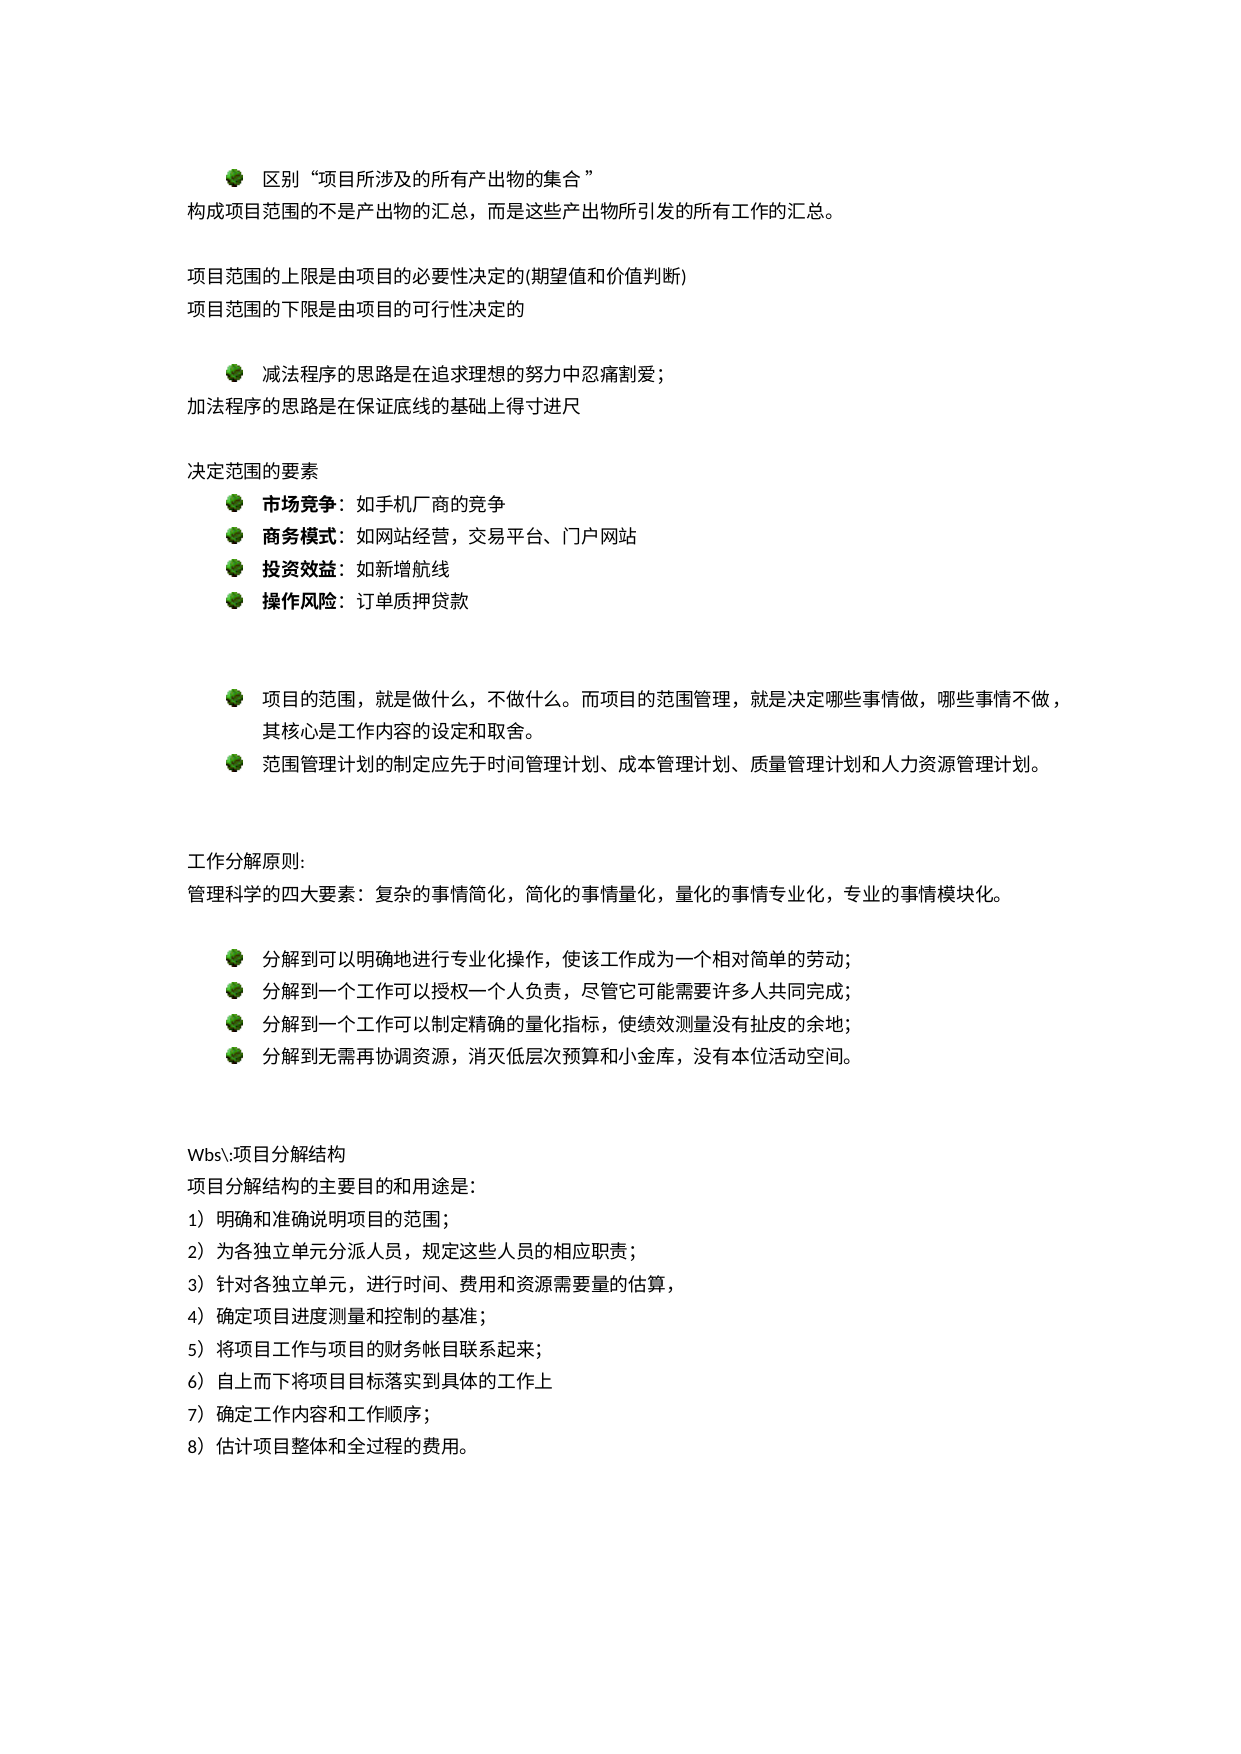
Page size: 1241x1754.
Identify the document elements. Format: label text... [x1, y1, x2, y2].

list 分解到一个工作可以授权一个人负责，尽管它可能需要许多人共同完成； [225, 974, 1053, 1007]
list 操作风险：订单质押贷款 [225, 584, 1053, 617]
text Wbs\:项目分解结构 [187, 1137, 1053, 1169]
list 分解到可以明确地进行专业化操作，使该工作成为一个相对简单的劳动； [225, 942, 1053, 974]
picture [226, 494, 243, 512]
text 7）确定工作内容和工作顺序； [187, 1397, 1053, 1429]
text 5）将项目工作与项目的财务帐目联系起来； [187, 1332, 1053, 1364]
list 市场竞争：如手机厂商的竞争 [225, 487, 1053, 519]
text 项目范围的上限是由项目的必要性决定的(期望值和价值判断) [187, 259, 1053, 292]
picture [226, 1047, 243, 1064]
list 商务模式：如网站经营，交易平台、门户网站 [225, 519, 1053, 552]
list 区别“项目所涉及的所有产出物的集合 ” [225, 162, 1053, 194]
text 1）明确和准确说明项目的范围； [187, 1202, 1053, 1234]
picture [226, 689, 243, 707]
text 决定范围的要素 [187, 454, 1053, 487]
text 8）估计项目整体和全过程的费用。 [187, 1429, 1053, 1462]
picture [226, 592, 243, 609]
list 分解到一个工作可以制定精确的量化指标，使绩效测量没有扯皮的余地； [225, 1007, 1053, 1039]
list 投资效益：如新增航线 [225, 552, 1053, 584]
text 6）自上而下将项目目标落实到具体的工作上 [187, 1364, 1053, 1397]
text 4）确定项目进度测量和控制的基准； [187, 1299, 1053, 1332]
picture [226, 559, 243, 577]
picture [226, 364, 243, 382]
text 2）为各独立单元分派人员，规定这些人员的相应职责； [187, 1234, 1053, 1267]
list 分解到无需再协调资源，消灭低层次预算和小金库，没有本位活动空间。 [225, 1039, 1053, 1072]
picture [226, 982, 243, 999]
picture [226, 754, 243, 772]
text 工作分解原则: [187, 844, 1053, 877]
picture [226, 169, 243, 187]
text 加法程序的思路是在保证底线的基础上得寸进尺 [187, 389, 1053, 422]
picture [226, 1014, 243, 1032]
list 项目的范围，就是做什么，不做什么。而项目的范围管理，就是决定哪些事情做，哪些事情不做，其核心是工作内容的设定和取舍。 [225, 682, 1053, 747]
list 减法程序的思路是在追求理想的努力中忍痛割爱； [225, 357, 1053, 389]
list 范围管理计划的制定应先于时间管理计划、成本管理计划、质量管理计划和人力资源管理计划。 [225, 747, 1053, 779]
picture [226, 527, 243, 544]
text 构成项目范围的不是产出物的汇总，而是这些产出物所引发的所有工作的汇总。 [187, 194, 1053, 227]
text 管理科学的四大要素：复杂的事情简化，简化的事情量化，量化的事情专业化，专业的事情模块化。 [187, 877, 1053, 909]
text 项目范围的下限是由项目的可行性决定的 [187, 292, 1053, 324]
picture [226, 949, 243, 967]
text 3）针对各独立单元，进行时间、费用和资源需要量的估算， [187, 1267, 1053, 1299]
text 项目分解结构的主要目的和用途是： [187, 1169, 1053, 1202]
